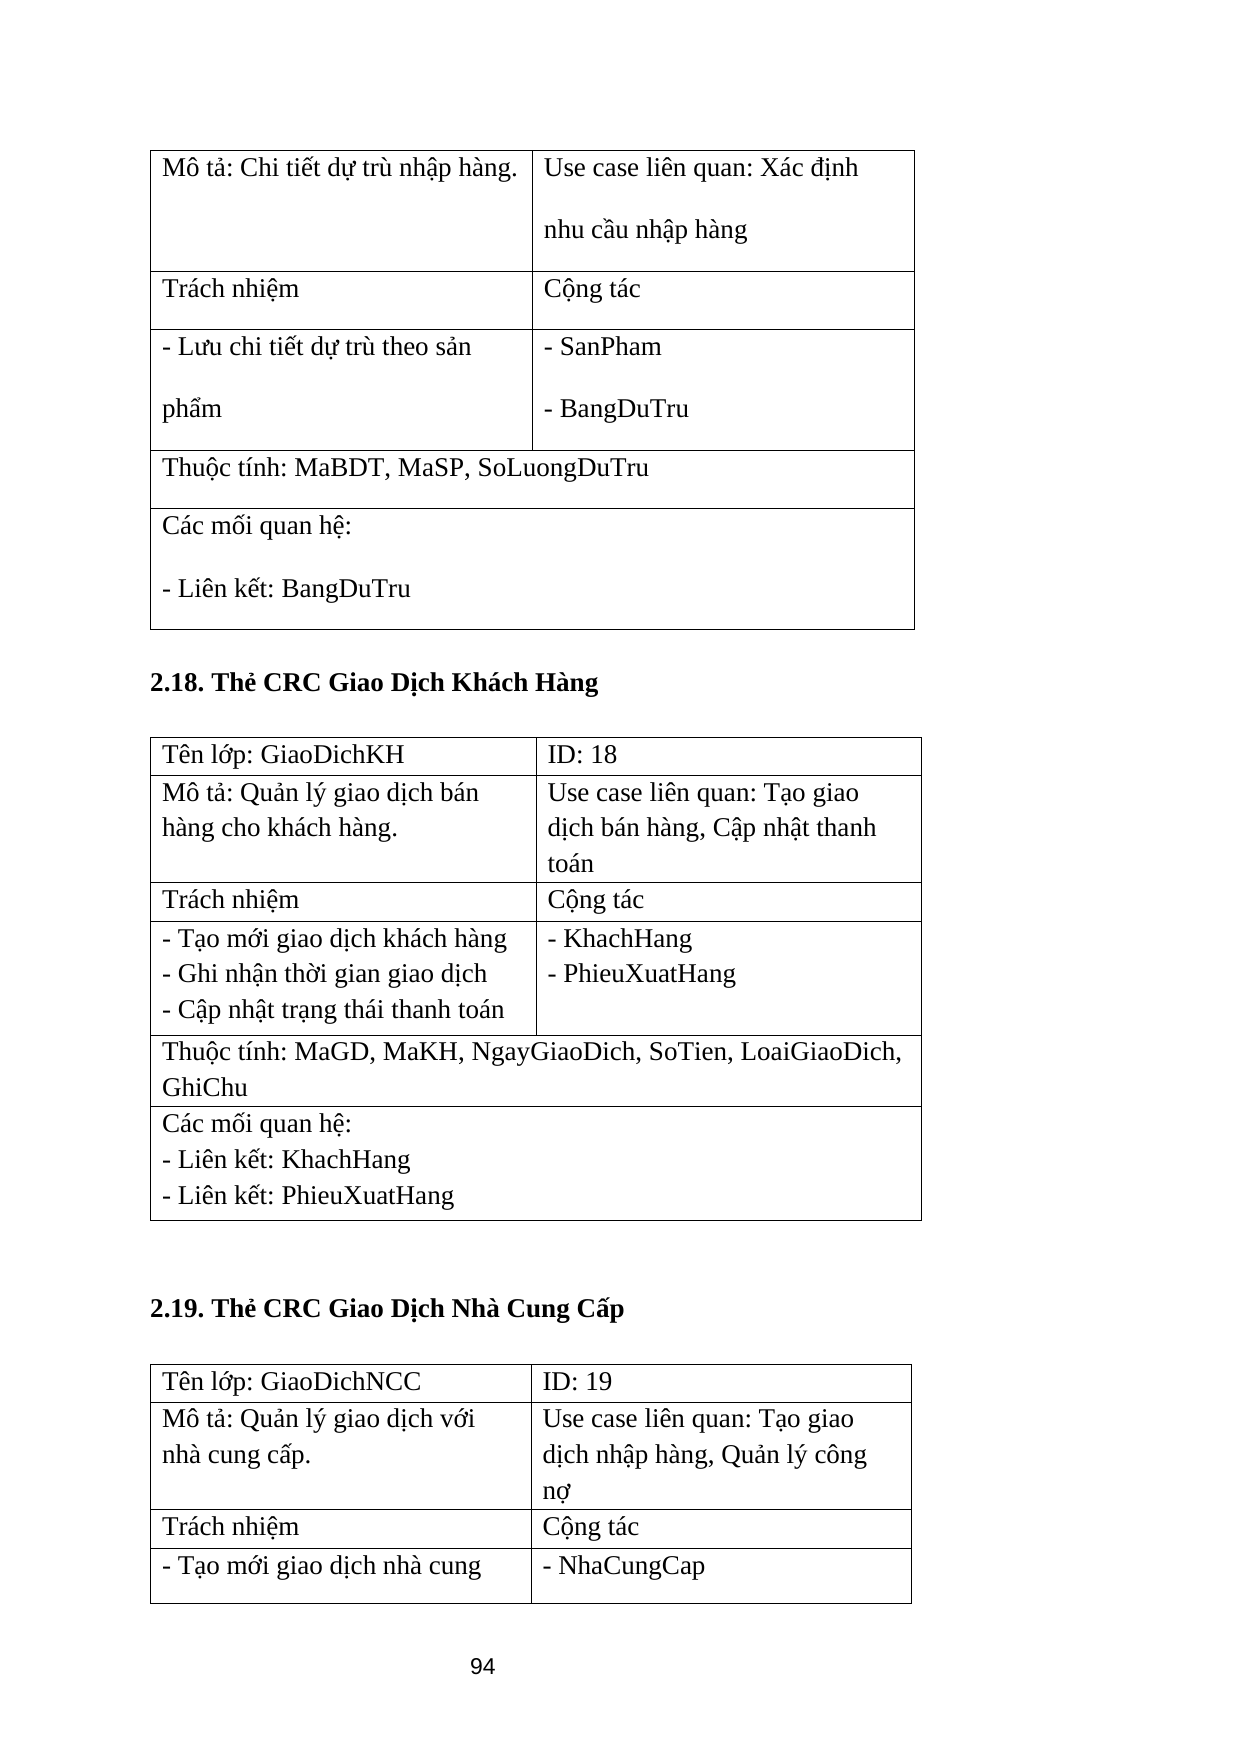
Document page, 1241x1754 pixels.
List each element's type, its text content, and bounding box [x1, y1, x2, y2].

table_cell Cộng tác [537, 883, 921, 921]
table_header ID: 19 [532, 1365, 911, 1402]
table_cell Các mối quan hệ: - Liên kết: KhachHang - Liên kết: PhieuXuatHang [151, 1107, 921, 1220]
table_cell Trách nhiệm [151, 883, 536, 921]
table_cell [532, 1549, 911, 1603]
table_cell Mô tả: Chi tiết dự trù nhập hàng. [151, 151, 532, 271]
table_cell Mô tả: Quản lý giao dịch với nhà cung cấp. [151, 1403, 531, 1509]
table_cell Các mối quan hệ: - Liên kết: BangDuTru [151, 509, 914, 629]
table_header Tên lớp: GiaoDichNCC [151, 1365, 531, 1402]
table_cell Use case liên quan: Xác định nhu cầu nhập hàng [533, 151, 914, 271]
table_cell - SanPham - BangDuTru [533, 330, 914, 450]
table_cell - Lưu chi tiết dự trù theo sản phẩm [151, 330, 532, 450]
table_cell Trách nhiệm [151, 1510, 531, 1548]
table_cell Cộng tác [532, 1510, 911, 1548]
table_cell Mô tả: Quản lý giao dịch bán hàng cho khách hàng. [151, 776, 536, 882]
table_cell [151, 1549, 531, 1603]
table_cell Cộng tác [533, 272, 914, 329]
table_header Tên lớp: GiaoDichKH [151, 738, 536, 775]
table_cell - KhachHang - PhieuXuatHang [537, 922, 921, 1034]
table_cell Use case liên quan: Tạo giao dịch nhập hàng, Quản lý công nợ [532, 1403, 911, 1509]
text 2.19. Thẻ CRC Giao Dịch Nhà Cung Cấp [150, 1292, 1090, 1323]
table_header ID: 18 [537, 738, 921, 775]
table_cell Thuộc tính: MaGD, MaKH, NgayGiaoDich, SoTien, LoaiGiaoDich, GhiChu [151, 1036, 921, 1106]
table_cell Trách nhiệm [151, 272, 532, 329]
table_cell - Tạo mới giao dịch khách hàng - Ghi nhận thời gian giao dịch - Cập nhật trạng thái thanh toán [151, 922, 536, 1034]
text 2.18. Thẻ CRC Giao Dịch Khách Hàng [150, 666, 1090, 697]
table_cell Thuộc tính: MaBDT, MaSP, SoLuongDuTru [151, 451, 914, 508]
table_cell Use case liên quan: Tạo giao dịch bán hàng, Cập nhật thanh toán [537, 776, 921, 882]
